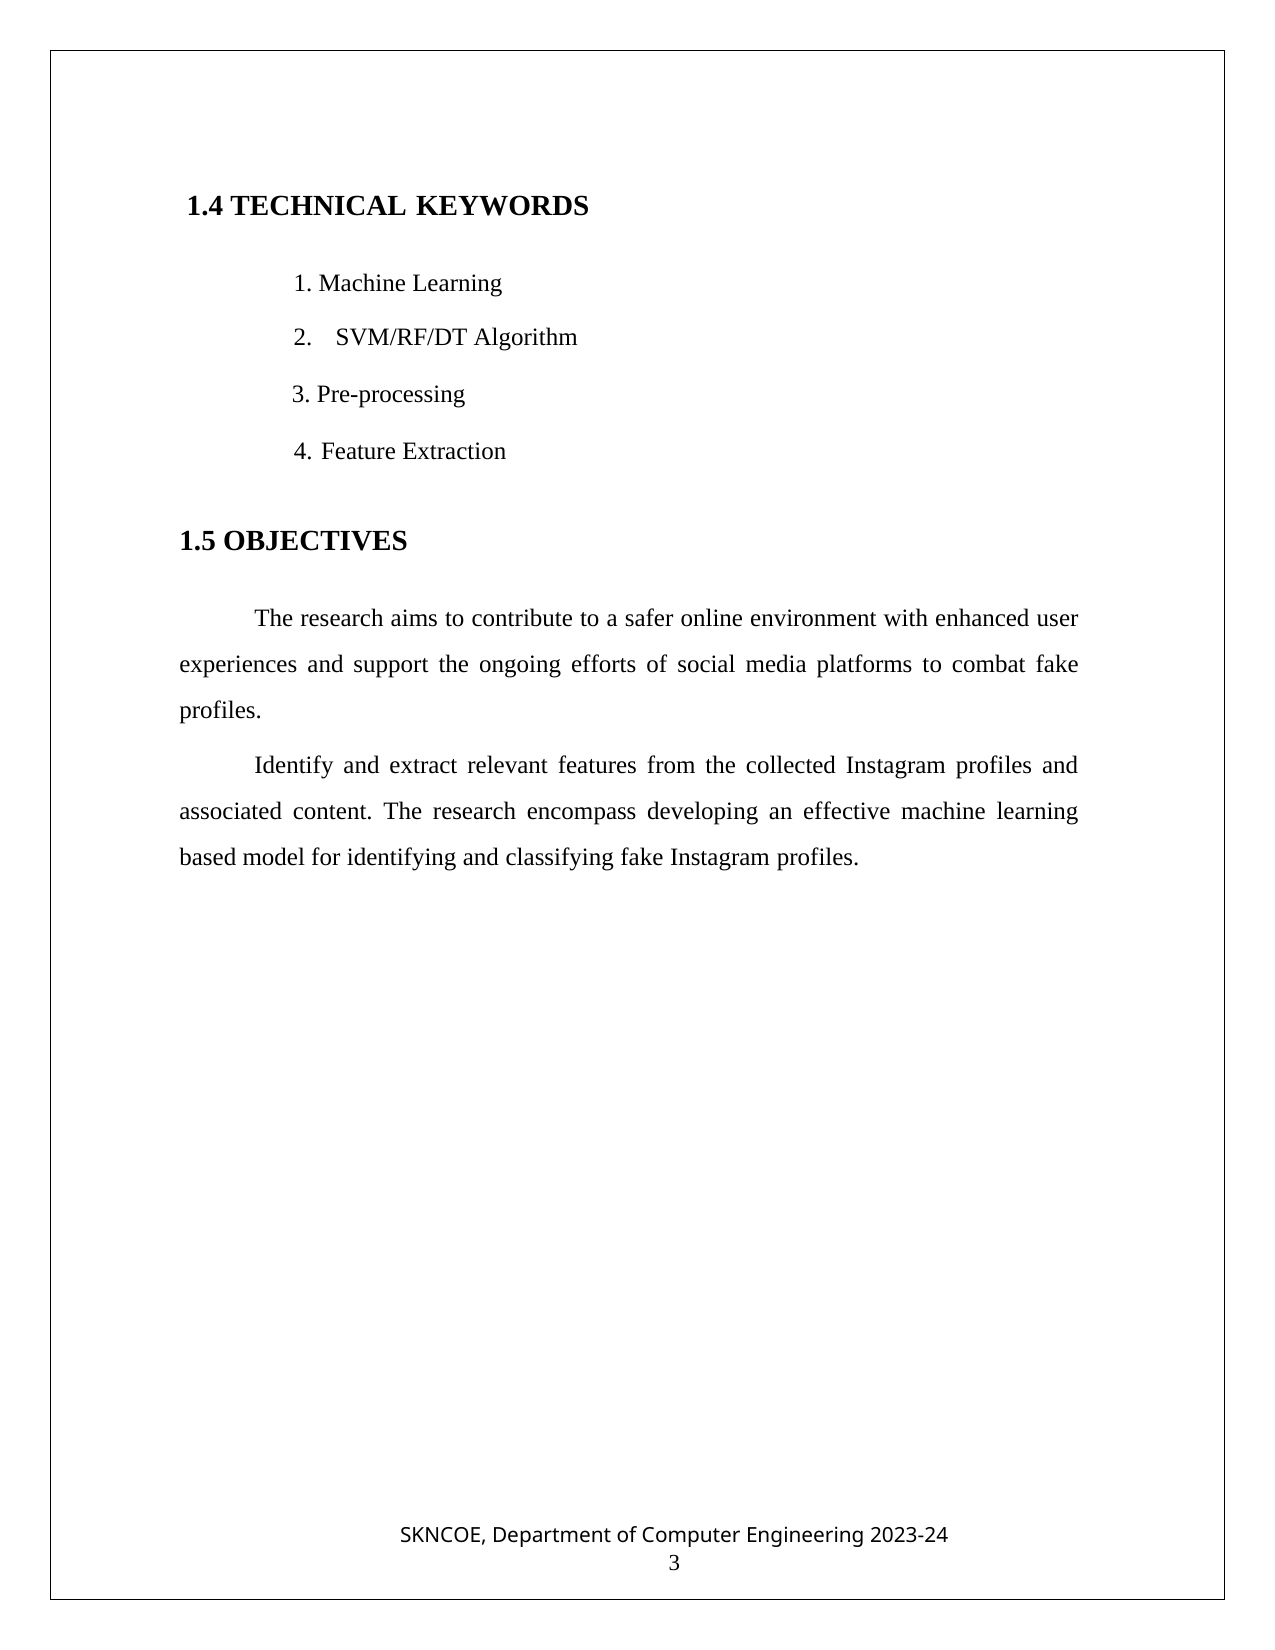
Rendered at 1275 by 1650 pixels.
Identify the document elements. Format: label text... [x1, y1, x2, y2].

text 3. Pre-processing [179, 379, 1186, 408]
subtitle 1.4 TECHNICAL KEYWORDS [179, 188, 1169, 221]
list Machine Learning [293, 268, 1186, 297]
list SVM/RF/DT Algorithm [293, 322, 1186, 351]
text 4. Feature Extraction [293, 436, 1186, 465]
subtitle 1.5 OBJECTIVES [179, 523, 1169, 556]
text The research aims to contribute to a safer online environment with enhanced user experiences and support the ongoing efforts of social media platforms to combat fake profiles. [179, 603, 1079, 724]
text Identify and extract relevant features from the collected Instagram profiles and associated content. The research encompass developing an effective machine learning based model for identifying and classifying fake Instagram profiles. [179, 750, 1079, 871]
